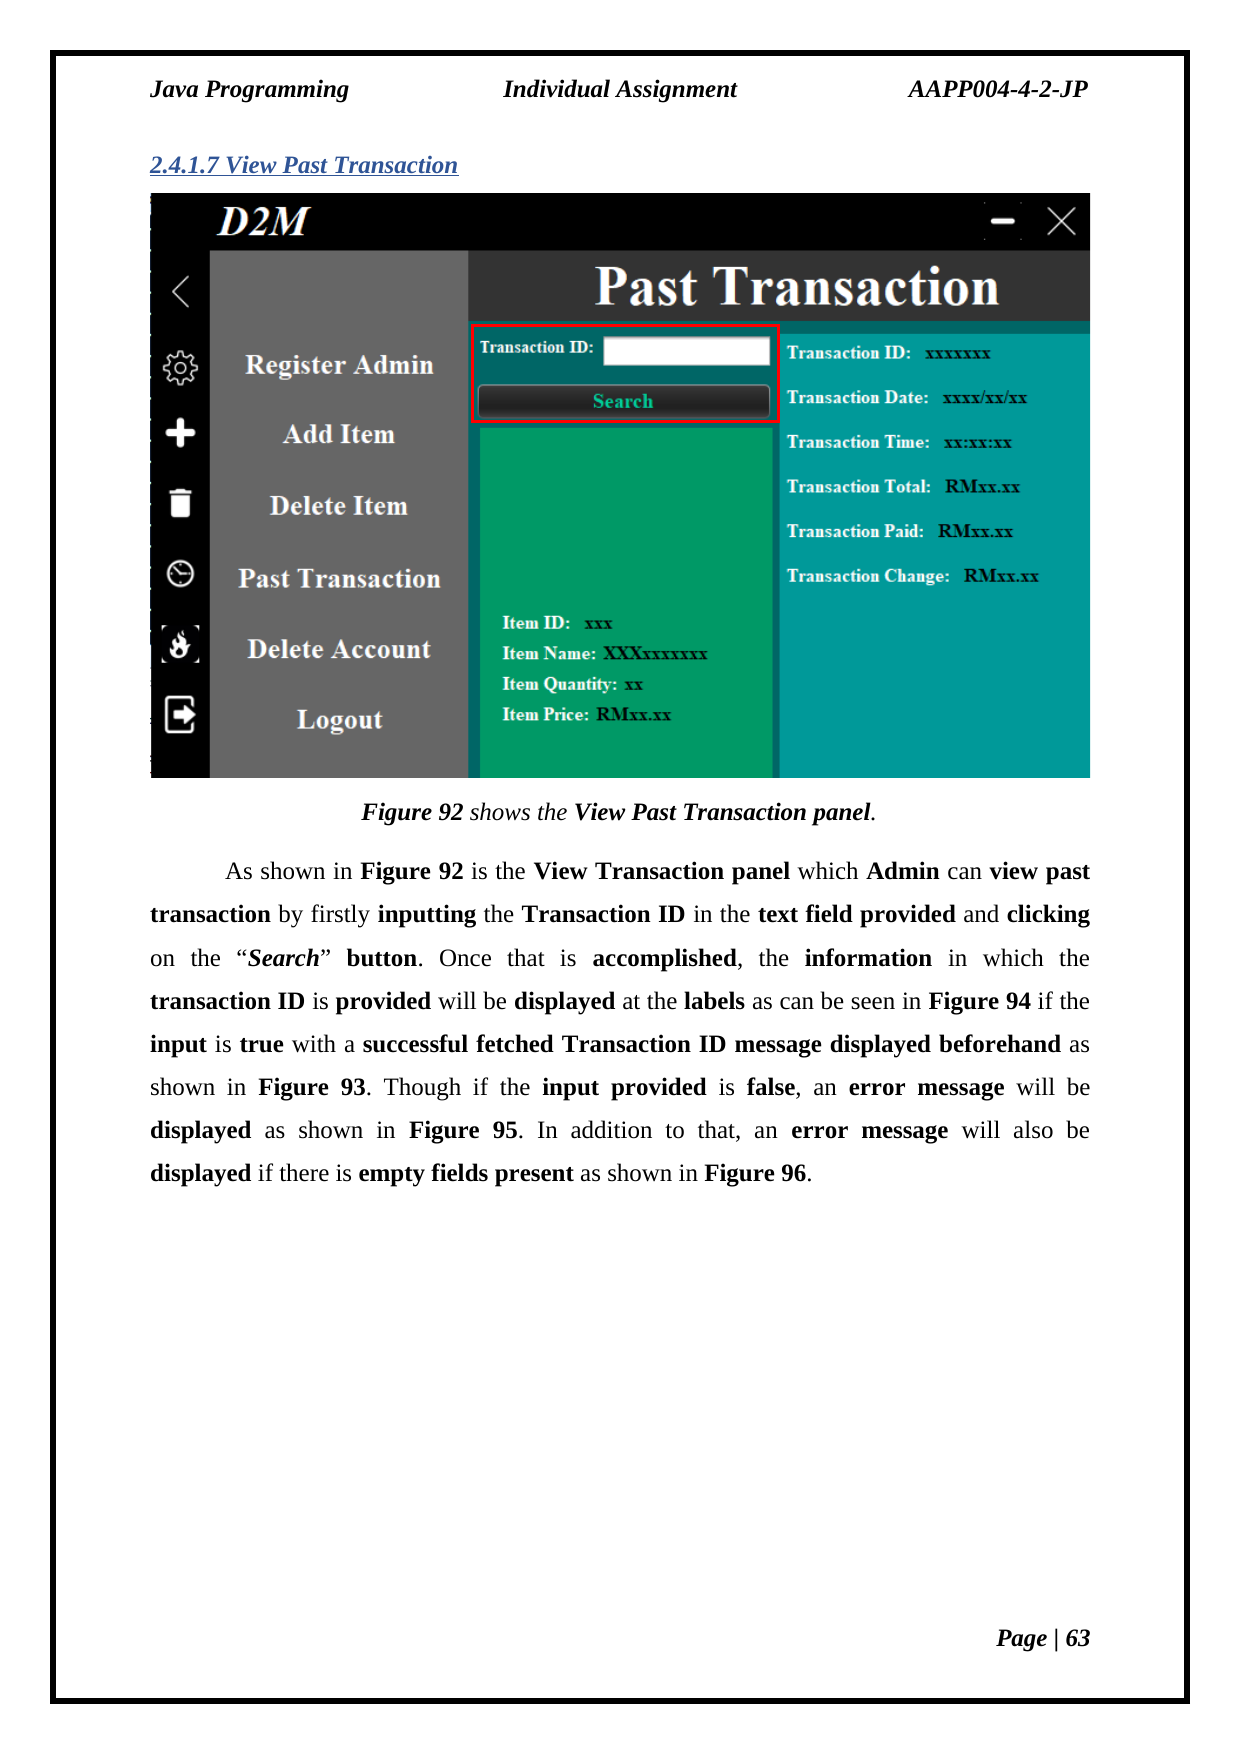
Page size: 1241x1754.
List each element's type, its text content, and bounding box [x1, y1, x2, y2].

picture [150, 193, 1091, 778]
subtitle 2.4.1.7 View Past Transaction [150, 150, 1090, 179]
text Figure 92 shows the View Past Transaction panel. [150, 797, 1090, 825]
text As shown in Figure 92 is the View Transaction panel which Admin can view past transaction by firstly inputting the Transaction ID in the text field provided and clicking on the “Search” button. Once that is accomplished, the information in which the transaction ID is provided will be displayed at the labels as can be seen in Figure 94 if the input is true with a successful fetched Transaction ID message displayed beforehand as shown in Figure 93. Though if the input provided is false, an error message will be displayed as shown in Figure 95. In addition to that, an error message will also be displayed if there is empty fields present as shown in Figure 96. [150, 856, 1090, 1187]
